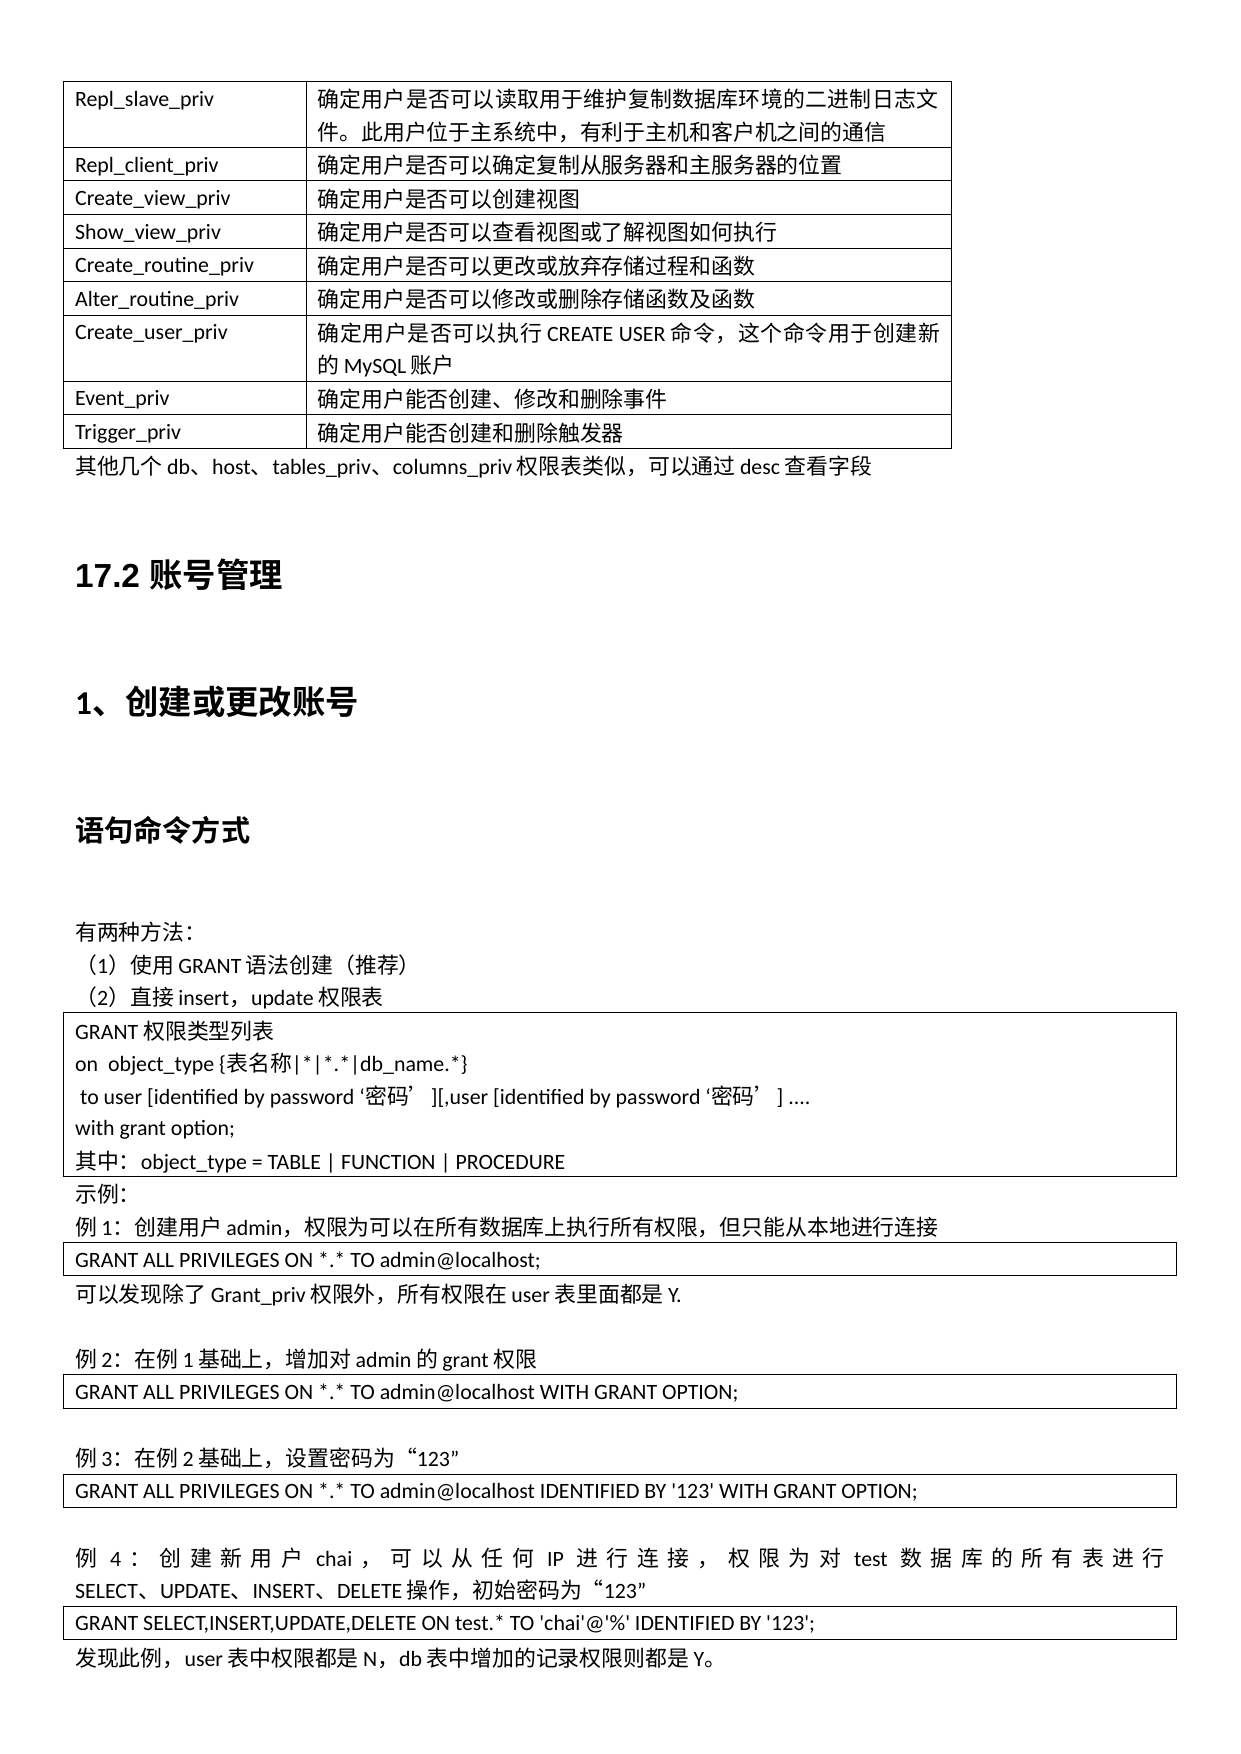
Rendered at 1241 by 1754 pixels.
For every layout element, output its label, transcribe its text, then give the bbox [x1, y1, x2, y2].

table_cell Event_priv [64, 382, 306, 414]
list 使用GRANT语法创建（推荐） [75, 947, 1165, 980]
table_cell Create_routine_priv [64, 249, 306, 281]
table_header GRANT 权限类型列表 on object_type {表名称|*|*.*|db_name.*} to user [identified by password ‘密码’][,user [identified by password ‘密码’] .... with grant option; 其中：object_type = TABLE | FUNCTION | PROCEDURE [64, 1013, 1176, 1176]
table_cell Trigger_priv [64, 415, 306, 448]
text 发现此例，user表中权限都是N，db表中增加的记录权限则都是Y。 [75, 1640, 1165, 1673]
table_header GRANT ALL PRIVILEGES ON *.* TO admin@localhost; [64, 1243, 1176, 1275]
table_cell 确定用户是否可以更改或放弃存储过程和函数 [307, 249, 951, 281]
subtitle 17.2 账号管理 [75, 541, 1165, 606]
table_cell Repl_client_priv [64, 148, 306, 180]
table_cell 确定用户是否可以读取用于维护复制数据库环境的二进制日志文件。此用户位于主系统中，有利于主机和客户机之间的通信 [307, 82, 951, 147]
table_cell Create_user_priv [64, 316, 306, 381]
text 例3：在例2基础上，设置密码为“123” [75, 1441, 1165, 1473]
table_cell 确定用户能否创建、修改和删除事件 [307, 382, 951, 414]
text 可以发现除了Grant_priv权限外，所有权限在user表里面都是Y. [75, 1276, 1165, 1309]
text 例2：在例1基础上，增加对admin的grant权限 [75, 1341, 1165, 1374]
text 例1：创建用户admin，权限为可以在所有数据库上执行所有权限，但只能从本地进行连接 [75, 1209, 1165, 1242]
table_cell 确定用户是否可以修改或删除存储函数及函数 [307, 282, 951, 314]
table_cell Alter_routine_priv [64, 282, 306, 314]
subtitle 语句命令方式 [75, 796, 1165, 861]
text 例4：创建新用户chai，可以从任何IP进行连接，权限为对test数据库的所有表进行SELECT、UPDATE、INSERT、DELETE操作，初始密码为“123” [75, 1541, 1165, 1606]
table_cell Show_view_priv [64, 215, 306, 247]
list 直接insert，update权限表 [75, 980, 1165, 1012]
table_cell 确定用户是否可以查看视图或了解视图如何执行 [307, 215, 951, 247]
table_cell 确定用户是否可以执行CREATE USER命令，这个命令用于创建新的MySQL账户 [307, 316, 951, 381]
text 示例： [75, 1177, 1165, 1209]
table_header GRANT ALL PRIVILEGES ON *.* TO admin@localhost IDENTIFIED BY '123' WITH GRANT OPTION; [64, 1475, 1176, 1507]
table_cell Create_view_priv [64, 181, 306, 214]
table_header GRANT SELECT,INSERT,UPDATE,DELETE ON test.* TO 'chai'@'%' IDENTIFIED BY '123'; [64, 1607, 1176, 1639]
table_cell 确定用户是否可以创建视图 [307, 181, 951, 214]
table_header GRANT ALL PRIVILEGES ON *.* TO admin@localhost WITH GRANT OPTION; [64, 1375, 1176, 1407]
table_cell 确定用户是否可以确定复制从服务器和主服务器的位置 [307, 148, 951, 180]
table_cell Repl_slave_priv [64, 82, 306, 147]
subtitle 1、创建或更改账号 [75, 667, 1165, 732]
table_cell 确定用户能否创建和删除触发器 [307, 415, 951, 448]
text 有两种方法： [75, 915, 1165, 947]
text 其他几个db、host、tables_priv、columns_priv权限表类似，可以通过desc查看字段 [75, 449, 1165, 481]
